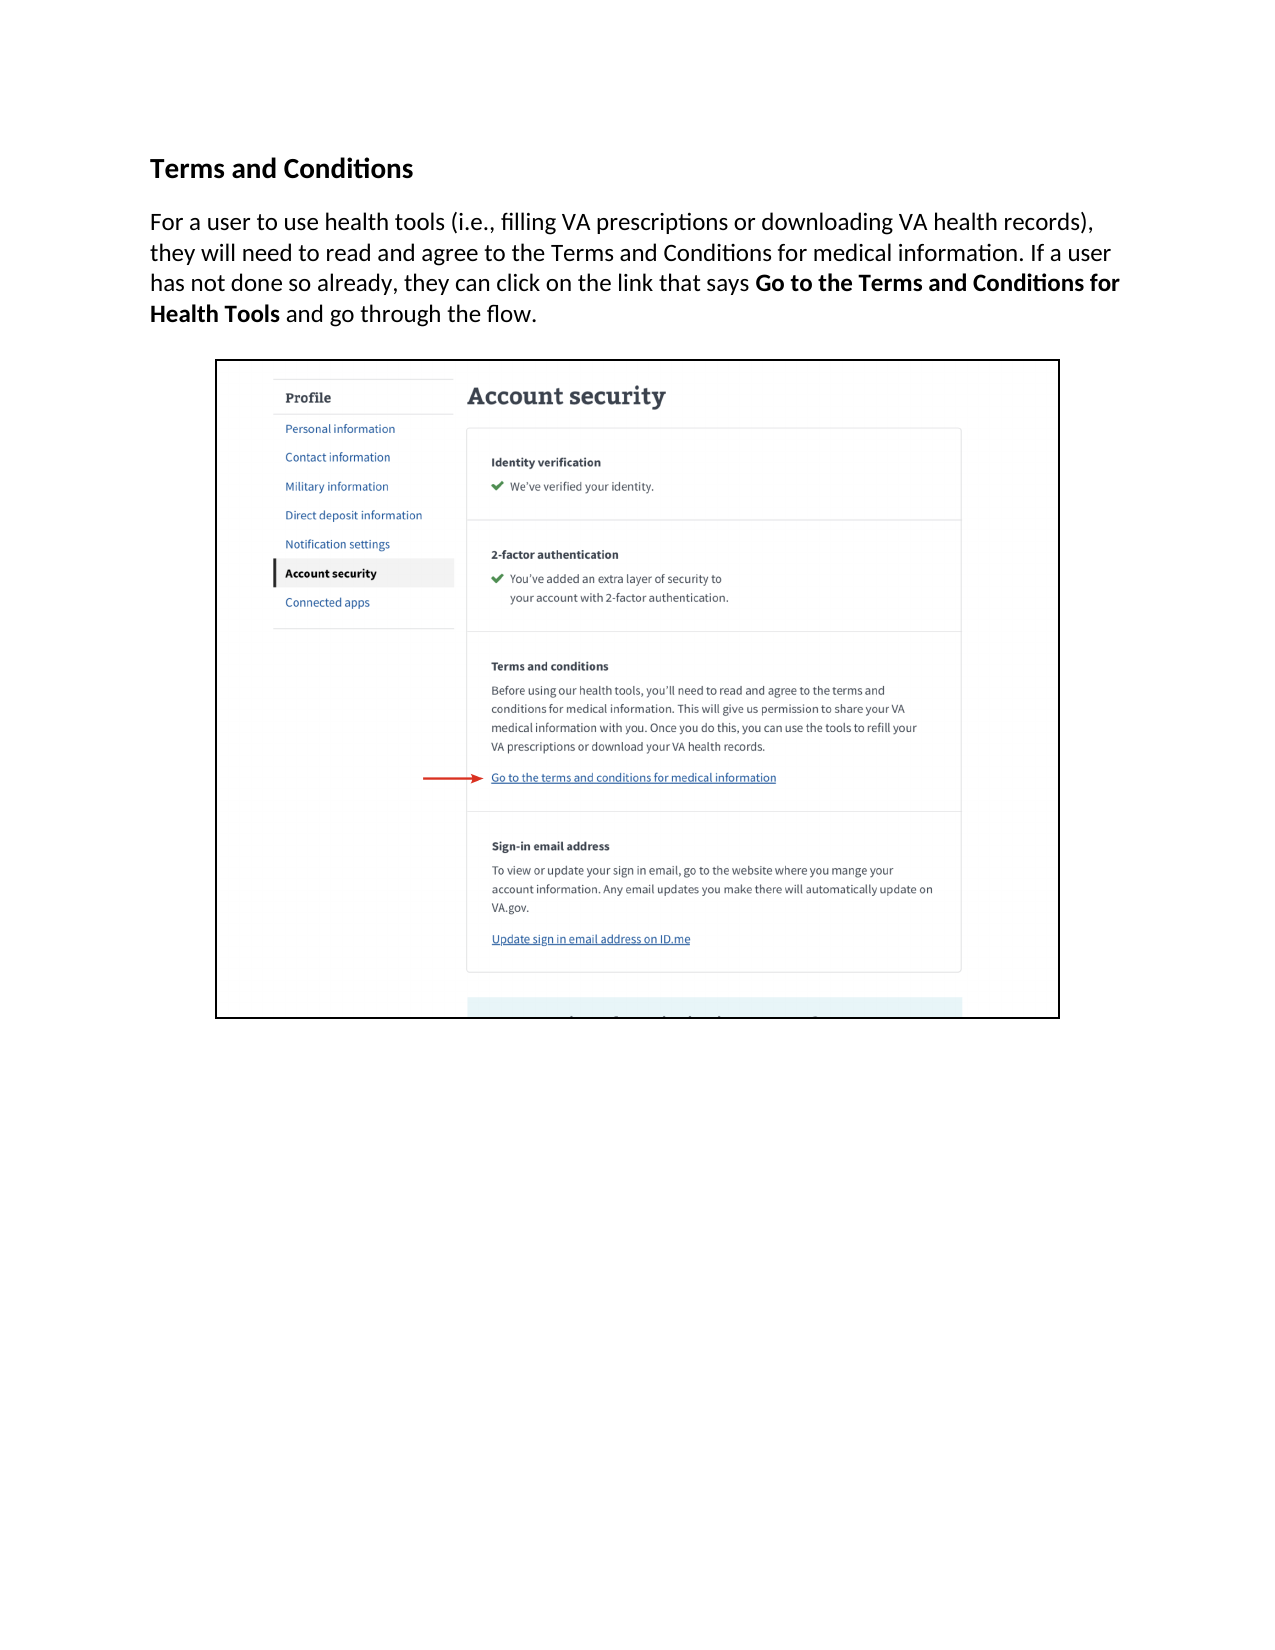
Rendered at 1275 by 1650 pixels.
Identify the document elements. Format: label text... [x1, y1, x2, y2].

text For a user to use health tools (i.e., filling VA prescriptions or downloading VA health records), they will need to read and agree to the Terms and Conditions for medical information. If a user has not done so already, they can click on the link that says Go to the Terms and Conditions for Health Tools and go through the flow. [150, 206, 1125, 328]
picture [217, 361, 1058, 1017]
text Terms and Conditions [150, 150, 1125, 186]
